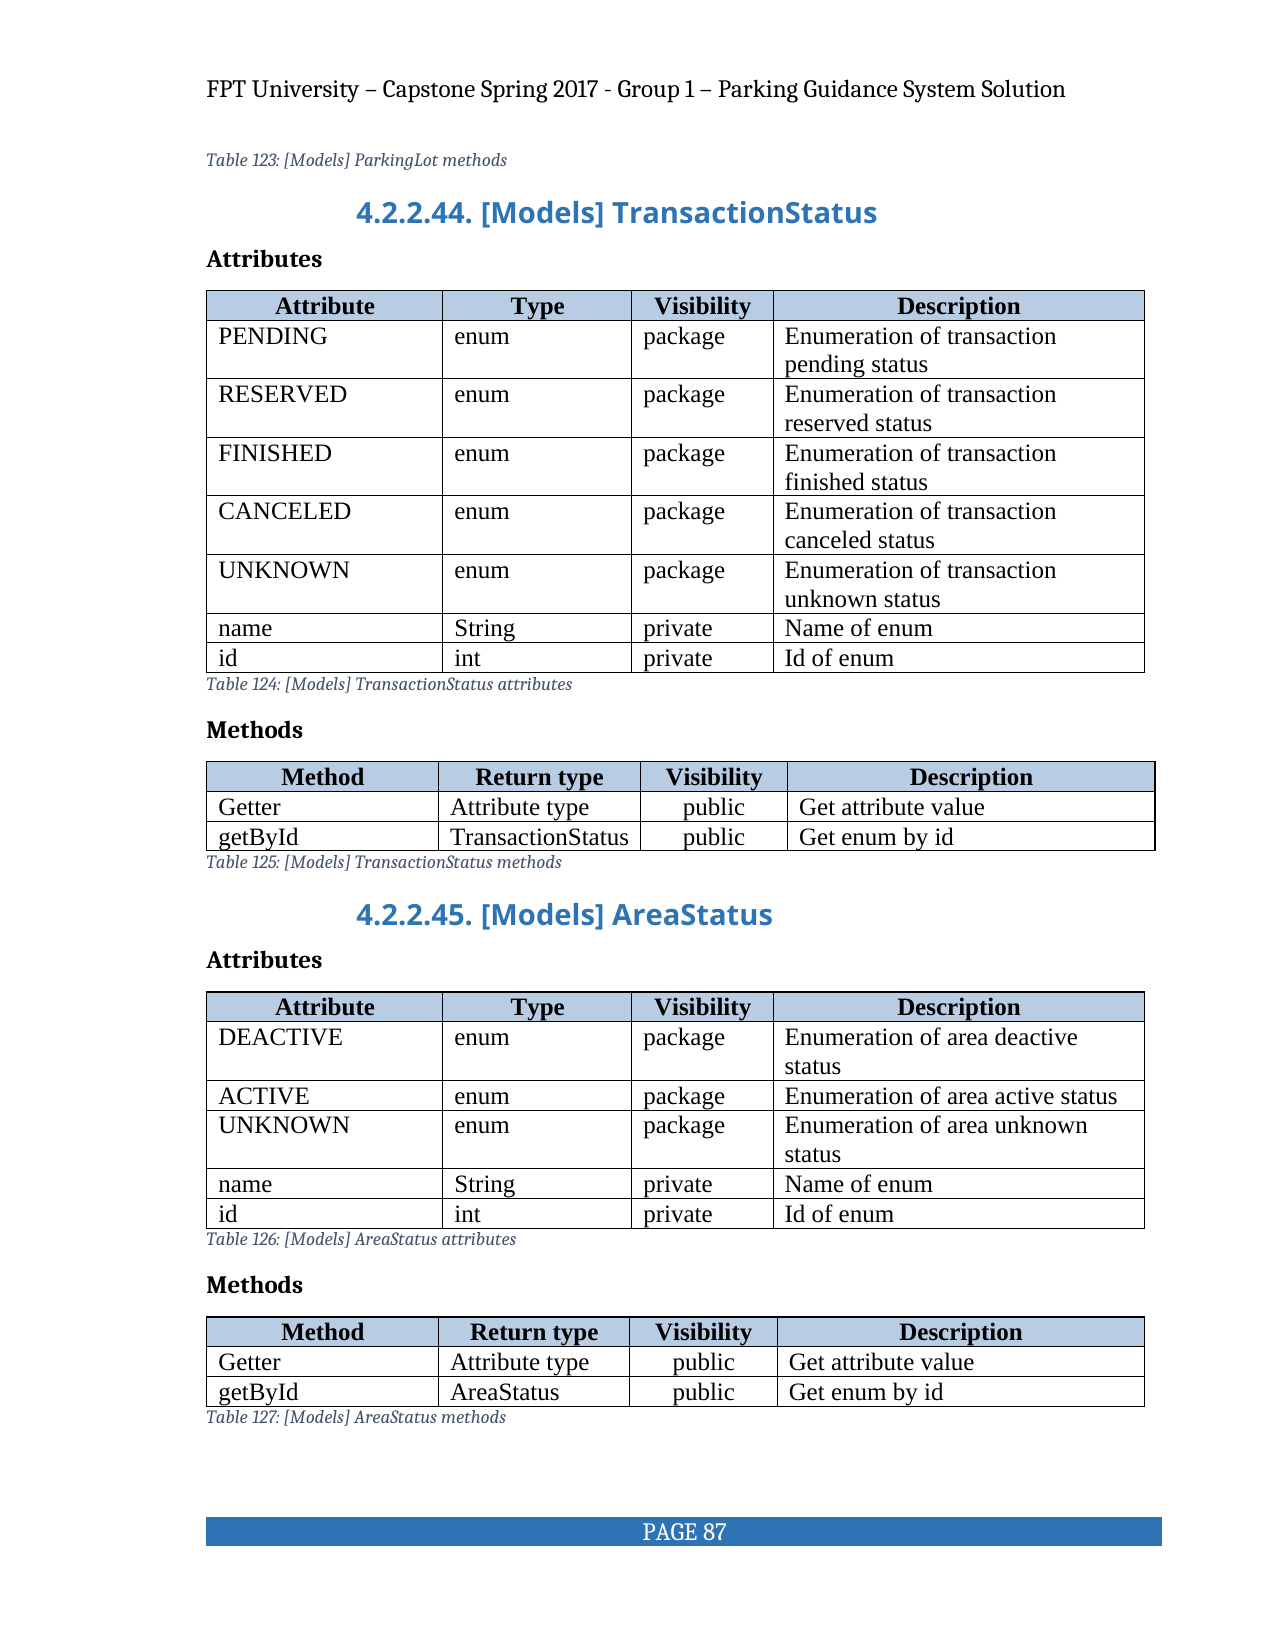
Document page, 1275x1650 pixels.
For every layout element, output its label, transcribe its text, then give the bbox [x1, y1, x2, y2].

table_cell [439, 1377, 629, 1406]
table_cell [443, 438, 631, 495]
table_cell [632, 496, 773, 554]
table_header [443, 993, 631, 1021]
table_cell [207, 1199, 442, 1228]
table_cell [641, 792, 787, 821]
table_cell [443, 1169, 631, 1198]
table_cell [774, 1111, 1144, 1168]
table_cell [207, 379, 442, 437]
subtitle [Models] AreaStatus [206, 894, 1162, 933]
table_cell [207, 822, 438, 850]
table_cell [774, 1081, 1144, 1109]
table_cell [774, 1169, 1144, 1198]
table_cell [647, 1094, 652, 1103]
subtitle [Models] TransactionStatus [206, 192, 1162, 232]
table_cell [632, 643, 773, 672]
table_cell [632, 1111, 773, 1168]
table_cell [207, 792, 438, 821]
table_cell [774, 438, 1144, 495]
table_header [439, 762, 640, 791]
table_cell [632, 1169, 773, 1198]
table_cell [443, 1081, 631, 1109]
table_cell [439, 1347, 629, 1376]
text Attributes [206, 946, 1162, 975]
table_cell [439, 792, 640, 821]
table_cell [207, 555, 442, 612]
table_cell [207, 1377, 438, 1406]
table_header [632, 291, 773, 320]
text Attributes [206, 244, 1162, 273]
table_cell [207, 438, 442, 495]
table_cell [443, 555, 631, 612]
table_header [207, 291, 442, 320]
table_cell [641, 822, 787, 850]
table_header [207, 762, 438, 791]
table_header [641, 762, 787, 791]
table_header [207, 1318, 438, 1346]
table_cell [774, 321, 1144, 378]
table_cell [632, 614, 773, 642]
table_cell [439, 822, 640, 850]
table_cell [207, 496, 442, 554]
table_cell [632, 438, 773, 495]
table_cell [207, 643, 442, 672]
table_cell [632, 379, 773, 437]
text Methods [206, 1271, 1162, 1300]
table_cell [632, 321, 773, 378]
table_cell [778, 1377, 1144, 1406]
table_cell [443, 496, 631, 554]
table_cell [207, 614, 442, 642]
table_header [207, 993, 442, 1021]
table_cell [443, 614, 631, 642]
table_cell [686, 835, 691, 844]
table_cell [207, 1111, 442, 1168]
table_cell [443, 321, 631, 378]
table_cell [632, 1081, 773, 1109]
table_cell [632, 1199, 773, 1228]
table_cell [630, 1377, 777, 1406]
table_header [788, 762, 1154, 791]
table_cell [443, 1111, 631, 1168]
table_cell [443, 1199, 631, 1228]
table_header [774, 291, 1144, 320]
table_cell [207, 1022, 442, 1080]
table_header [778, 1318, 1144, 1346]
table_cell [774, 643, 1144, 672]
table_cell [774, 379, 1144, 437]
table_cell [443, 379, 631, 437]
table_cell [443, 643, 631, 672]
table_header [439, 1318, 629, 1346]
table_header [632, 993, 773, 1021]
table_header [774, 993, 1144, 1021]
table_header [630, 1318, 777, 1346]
text Methods [206, 716, 1162, 744]
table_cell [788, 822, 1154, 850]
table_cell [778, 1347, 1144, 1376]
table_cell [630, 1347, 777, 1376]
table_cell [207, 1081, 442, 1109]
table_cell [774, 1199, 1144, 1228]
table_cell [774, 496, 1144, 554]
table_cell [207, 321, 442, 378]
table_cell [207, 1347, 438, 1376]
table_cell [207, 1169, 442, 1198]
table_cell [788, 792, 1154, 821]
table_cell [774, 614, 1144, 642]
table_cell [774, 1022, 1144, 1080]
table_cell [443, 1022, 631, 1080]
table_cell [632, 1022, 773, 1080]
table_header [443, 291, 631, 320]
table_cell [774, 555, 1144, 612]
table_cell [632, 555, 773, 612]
